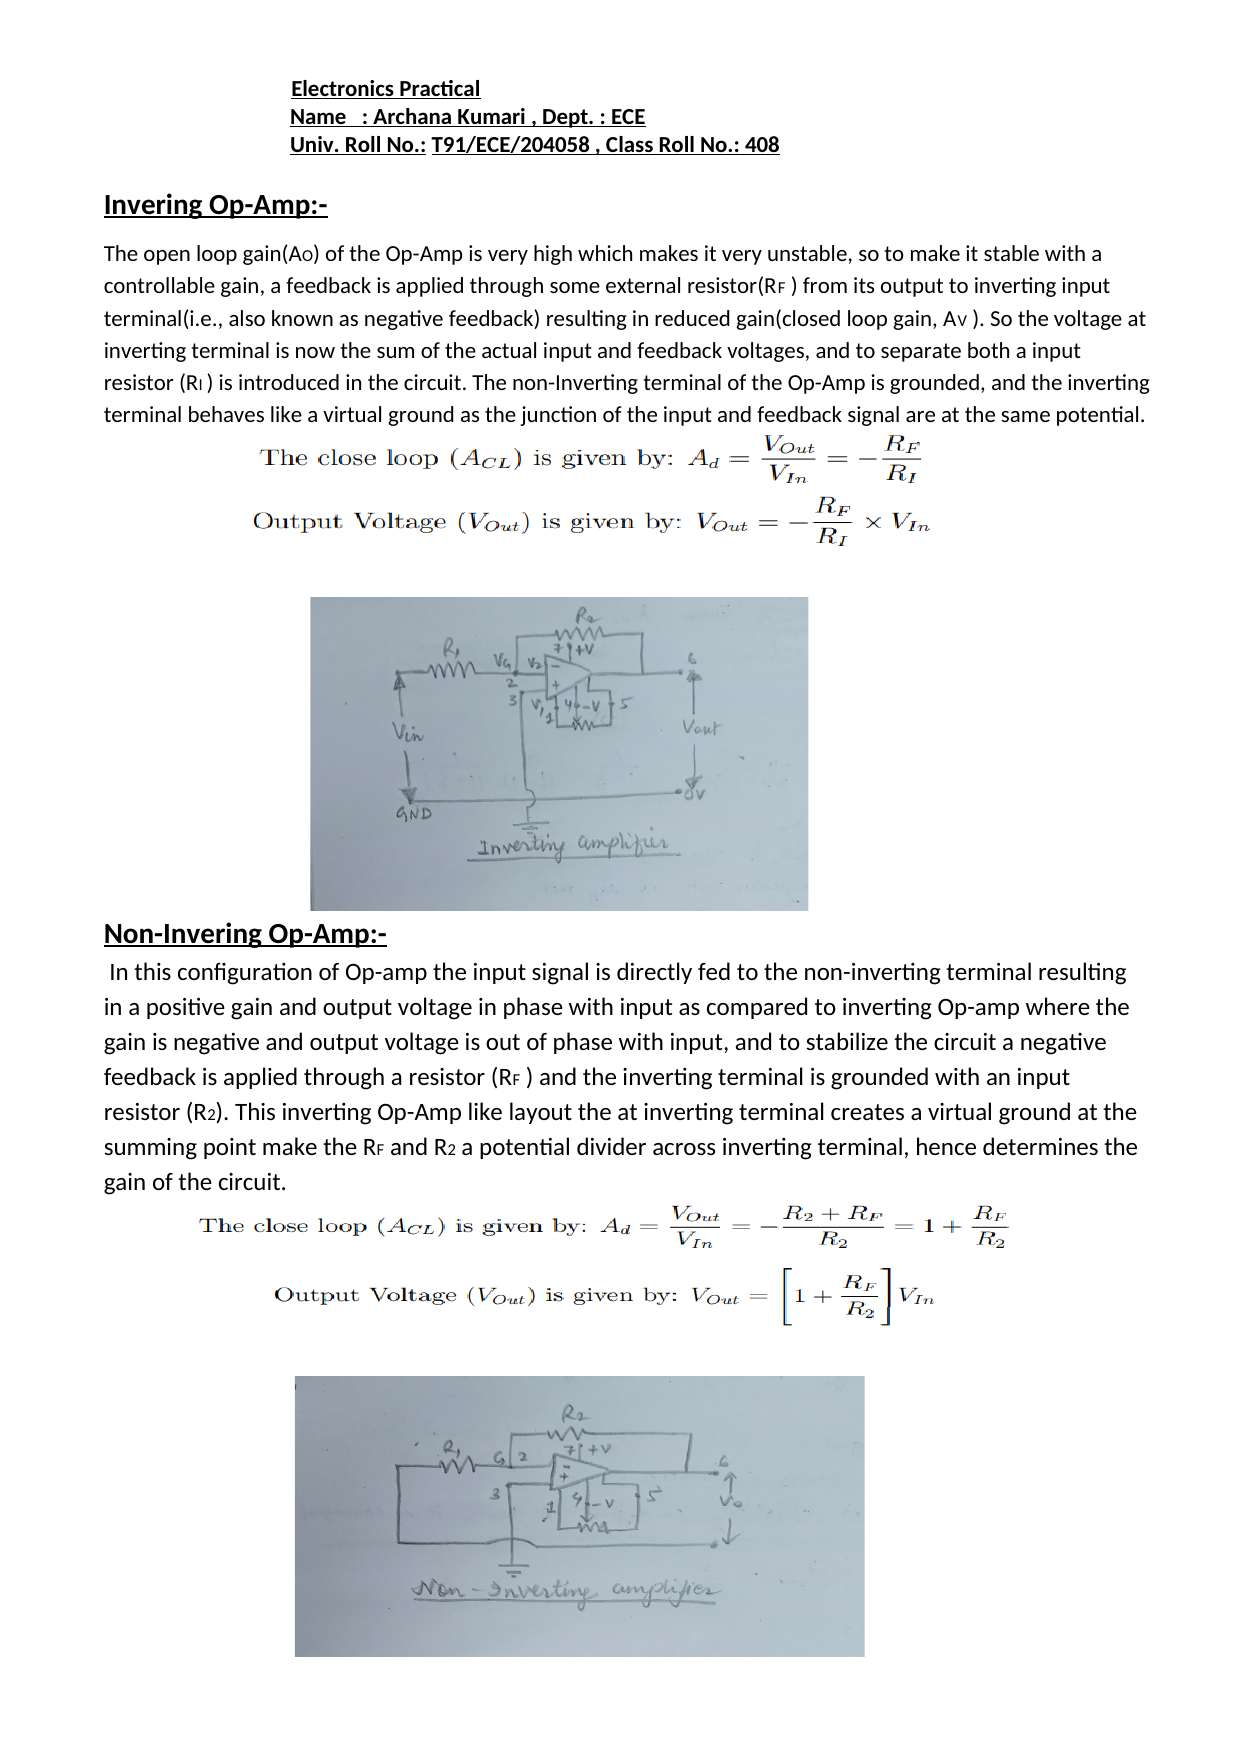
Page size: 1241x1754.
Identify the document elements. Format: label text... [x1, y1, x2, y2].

picture [103, 1200, 1152, 1343]
picture [294, 1376, 865, 1657]
text The open loop gain(AO) of the Op-Amp is very high which makes it very unstable, so to make it stable with a controllable gain, a feedback is applied through some external resistor(RF ) from its output to inverting input terminal(i.e., also known as negative feedback) resulting in reduced gain(closed loop gain, AV ). So the voltage at inverting terminal is now the sum of the actual input and feedback voltages, and to separate both a input resistor (RI ) is introduced in the circuit. The non-Inverting terminal of the Op-Amp is grounded, and the inverting terminal behaves like a virtual ground as the junction of the input and feedback signal are at the same potential. [103, 239, 1152, 432]
picture [310, 597, 809, 911]
text Non-Invering Op-Amp:- [103, 915, 1152, 950]
picture [103, 432, 1152, 572]
text Invering Op-Amp:- [103, 186, 1152, 221]
text In this configuration of Op-amp the input signal is directly fed to the non-inverting terminal resulting in a positive gain and output voltage in phase with input as compared to inverting Op-amp where the gain is negative and output voltage is out of phase with input, and to stabilize the circuit a negative feedback is applied through a resistor (RF ) and the inverting terminal is grounded with an input resistor (R2). This inverting Op-Amp like layout the at inverting terminal creates a virtual ground at the summing point make the RF and R2 a potential divider across inverting terminal, hence determines the gain of the circuit. [103, 956, 1152, 1200]
